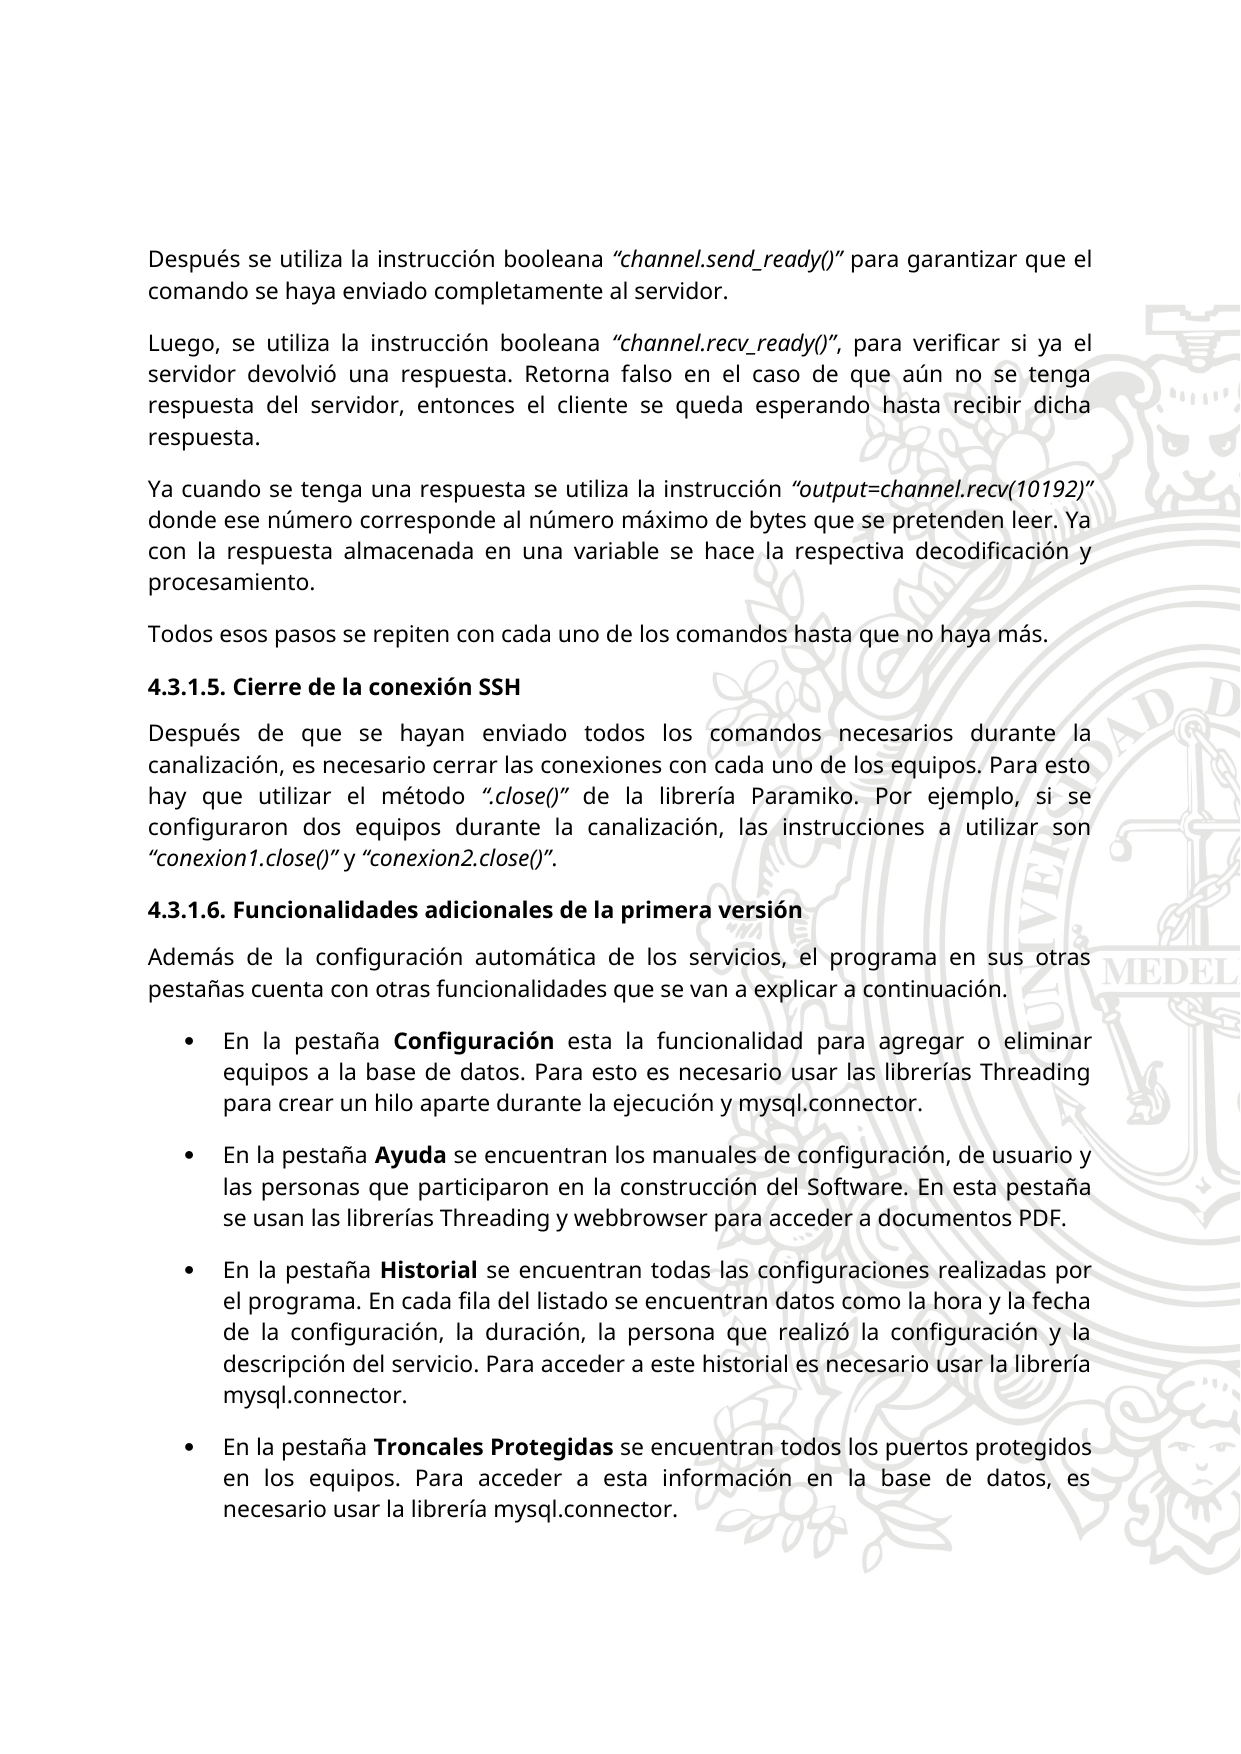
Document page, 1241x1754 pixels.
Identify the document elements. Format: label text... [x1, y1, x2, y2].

text Después de que se hayan enviado todos los comandos necesarios durante la canalización, es necesario cerrar las conexiones con cada uno de los equipos. Para esto hay que utilizar el método “.close()” de la librería Paramiko. Por ejemplo, si se configuraron dos equipos durante la canalización, las instrucciones a utilizar son “conexion1.close()” y “conexion2.close()”. [148, 717, 1092, 873]
text Todos esos pasos se repiten con cada uno de los comandos hasta que no haya más. [148, 618, 1092, 649]
subtitle Cierre de la conexión SSH [148, 670, 1092, 702]
list En la pestaña Configuración esta la funcionalidad para agregar o eliminar equipos a la base de datos. Para esto es necesario usar las librerías Threading para crear un hilo aparte durante la ejecución y mysql.connector. [185, 1024, 1092, 1118]
subtitle Funcionalidades adicionales de la primera versión [148, 894, 1092, 926]
text Ya cuando se tenga una respuesta se utiliza la instrucción “output=channel.recv(10192)” donde ese número corresponde al número máximo de bytes que se pretenden leer. Ya con la respuesta almacenada en una variable se hace la respectiva decodificación y procesamiento. [148, 472, 1092, 597]
text Además de la configuración automática de los servicios, el programa en sus otras pestañas cuenta con otras funcionalidades que se van a explicar a continuación. [148, 941, 1092, 1004]
text Después se utiliza la instrucción booleana “channel.send_ready()” para garantizar que el comando se haya enviado completamente al servidor. [148, 243, 1092, 306]
text Luego, se utiliza la instrucción booleana “channel.recv_ready()”, para verificar si ya el servidor devolvió una respuesta. Retorna falso en el caso de que aún no se tenga respuesta del servidor, entonces el cliente se queda esperando hasta recibir dicha respuesta. [148, 327, 1092, 452]
picture [0, 234, 1241, 1616]
list En la pestaña Historial se encuentran todas las configuraciones realizadas por el programa. En cada fila del listado se encuentran datos como la hora y la fecha de la configuración, la duración, la persona que realizó la configuración y la descripción del servicio. Para acceder a este historial es necesario usar la librería mysql.connector. [185, 1254, 1092, 1410]
list En la pestaña Troncales Protegidas se encuentran todos los puertos protegidos en los equipos. Para acceder a esta información en la base de datos, es necesario usar la librería mysql.connector. [185, 1431, 1092, 1524]
list En la pestaña Ayuda se encuentran los manuales de configuración, de usuario y las personas que participaron en la construcción del Software. En esta pestaña se usan las librerías Threading y webbrowser para acceder a documentos PDF. [185, 1139, 1092, 1233]
